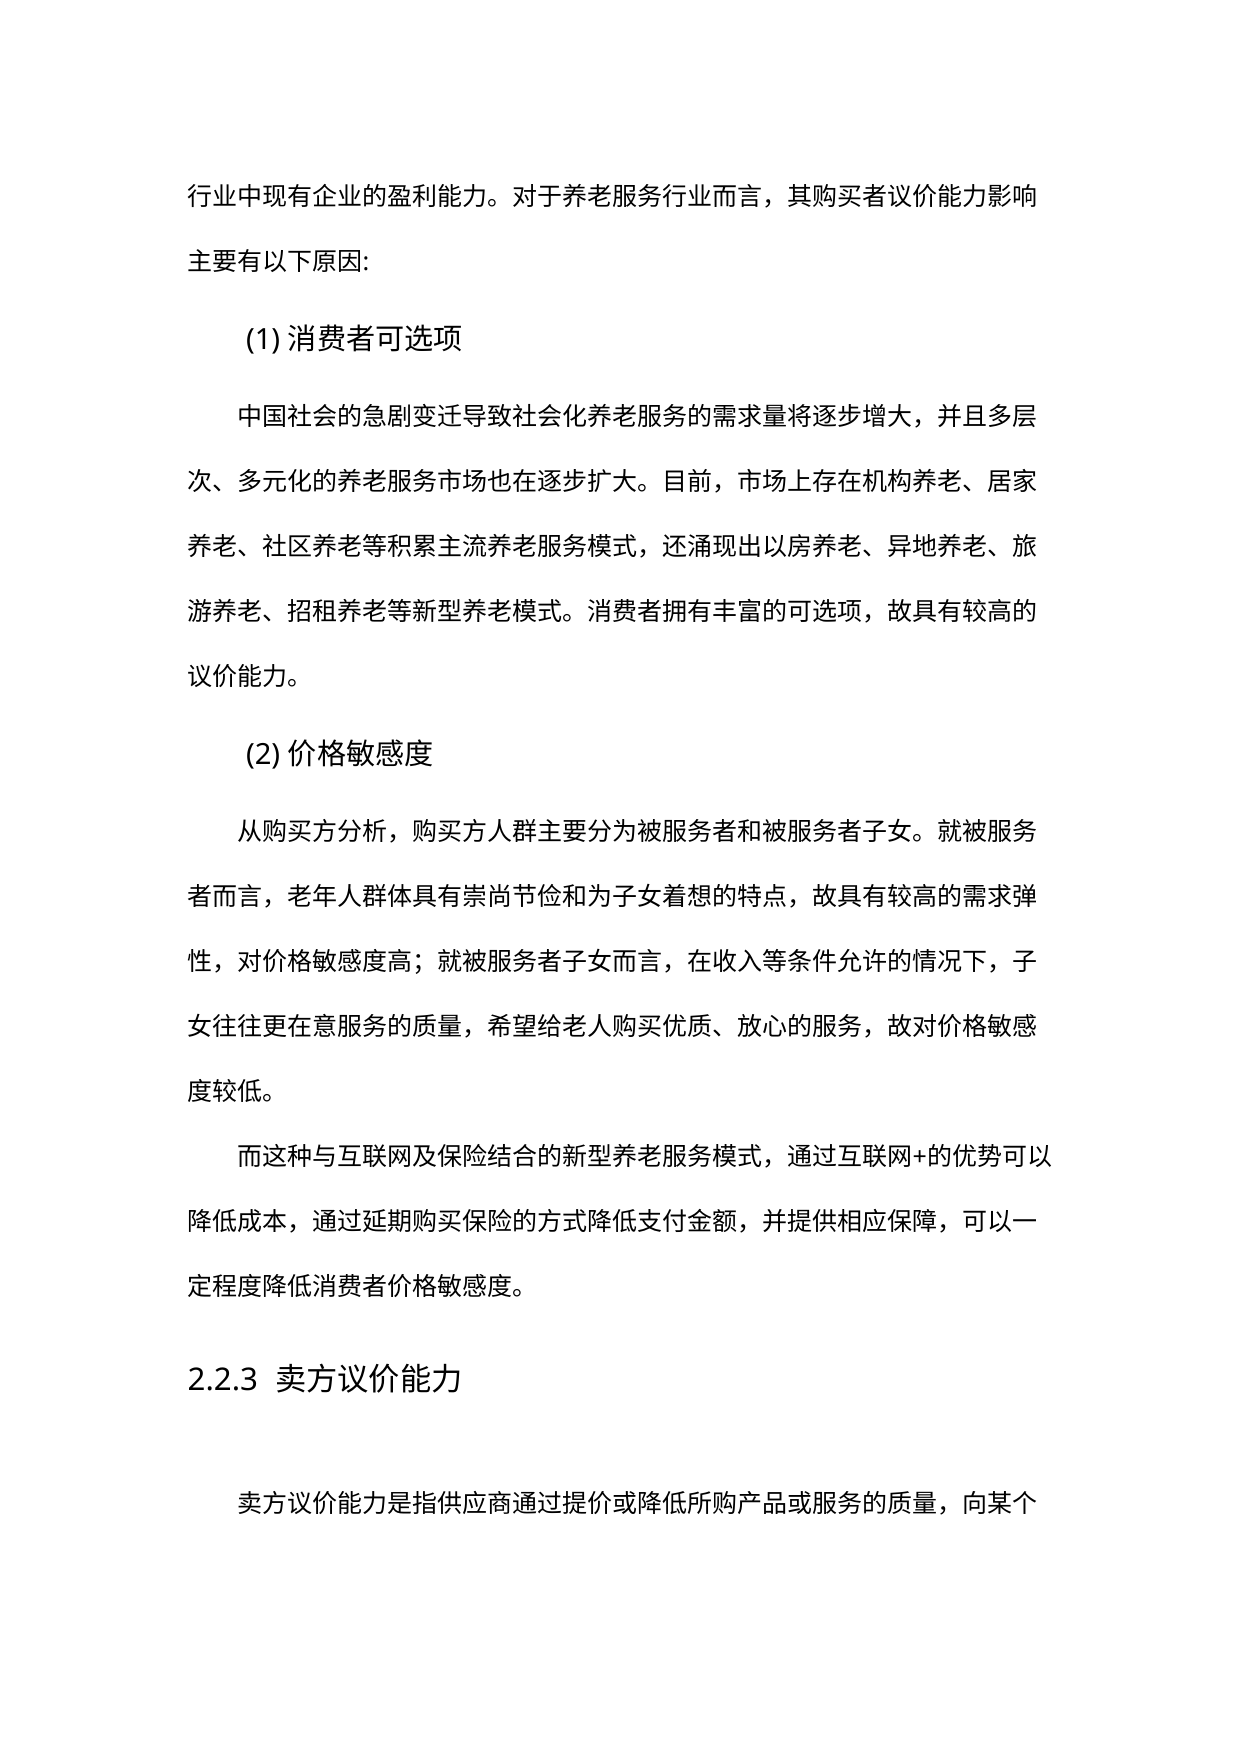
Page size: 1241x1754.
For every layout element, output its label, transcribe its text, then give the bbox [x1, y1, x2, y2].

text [187, 1469, 1053, 1534]
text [187, 162, 1053, 292]
subtitle 价格敏感度 [187, 719, 1053, 784]
text 中国社会的急剧变迁导致社会化养老服务的需求量将逐步增大，并且多层次、多元化的养老服务市场也在逐步扩大。目前，市场上存在机构养老、居家养老、社区养老等积累主流养老服务模式，还涌现出以房养老、异地养老、旅游养老、招租养老等新型养老模式。消费者拥有丰富的可选项，故具有较高的议价能力。 [187, 382, 1053, 707]
subtitle 消费者可选项 [187, 304, 1053, 369]
text 从购买方分析，购买方人群主要分为被服务者和被服务者子女。就被服务者而言，老年人群体具有崇尚节俭和为子女着想的特点，故具有较高的需求弹性，对价格敏感度高；就被服务者子女而言，在收入等条件允许的情况下，子女往往更在意服务的质量，希望给老人购买优质、放心的服务，故对价格敏感度较低。 [187, 797, 1053, 1122]
text 而这种与互联网及保险结合的新型养老服务模式，通过互联网+的优势可以降低成本，通过延期购买保险的方式降低支付金额，并提供相应保障，可以一定程度降低消费者价格敏感度。 [187, 1122, 1053, 1317]
subtitle 卖方议价能力 [187, 1344, 1053, 1409]
